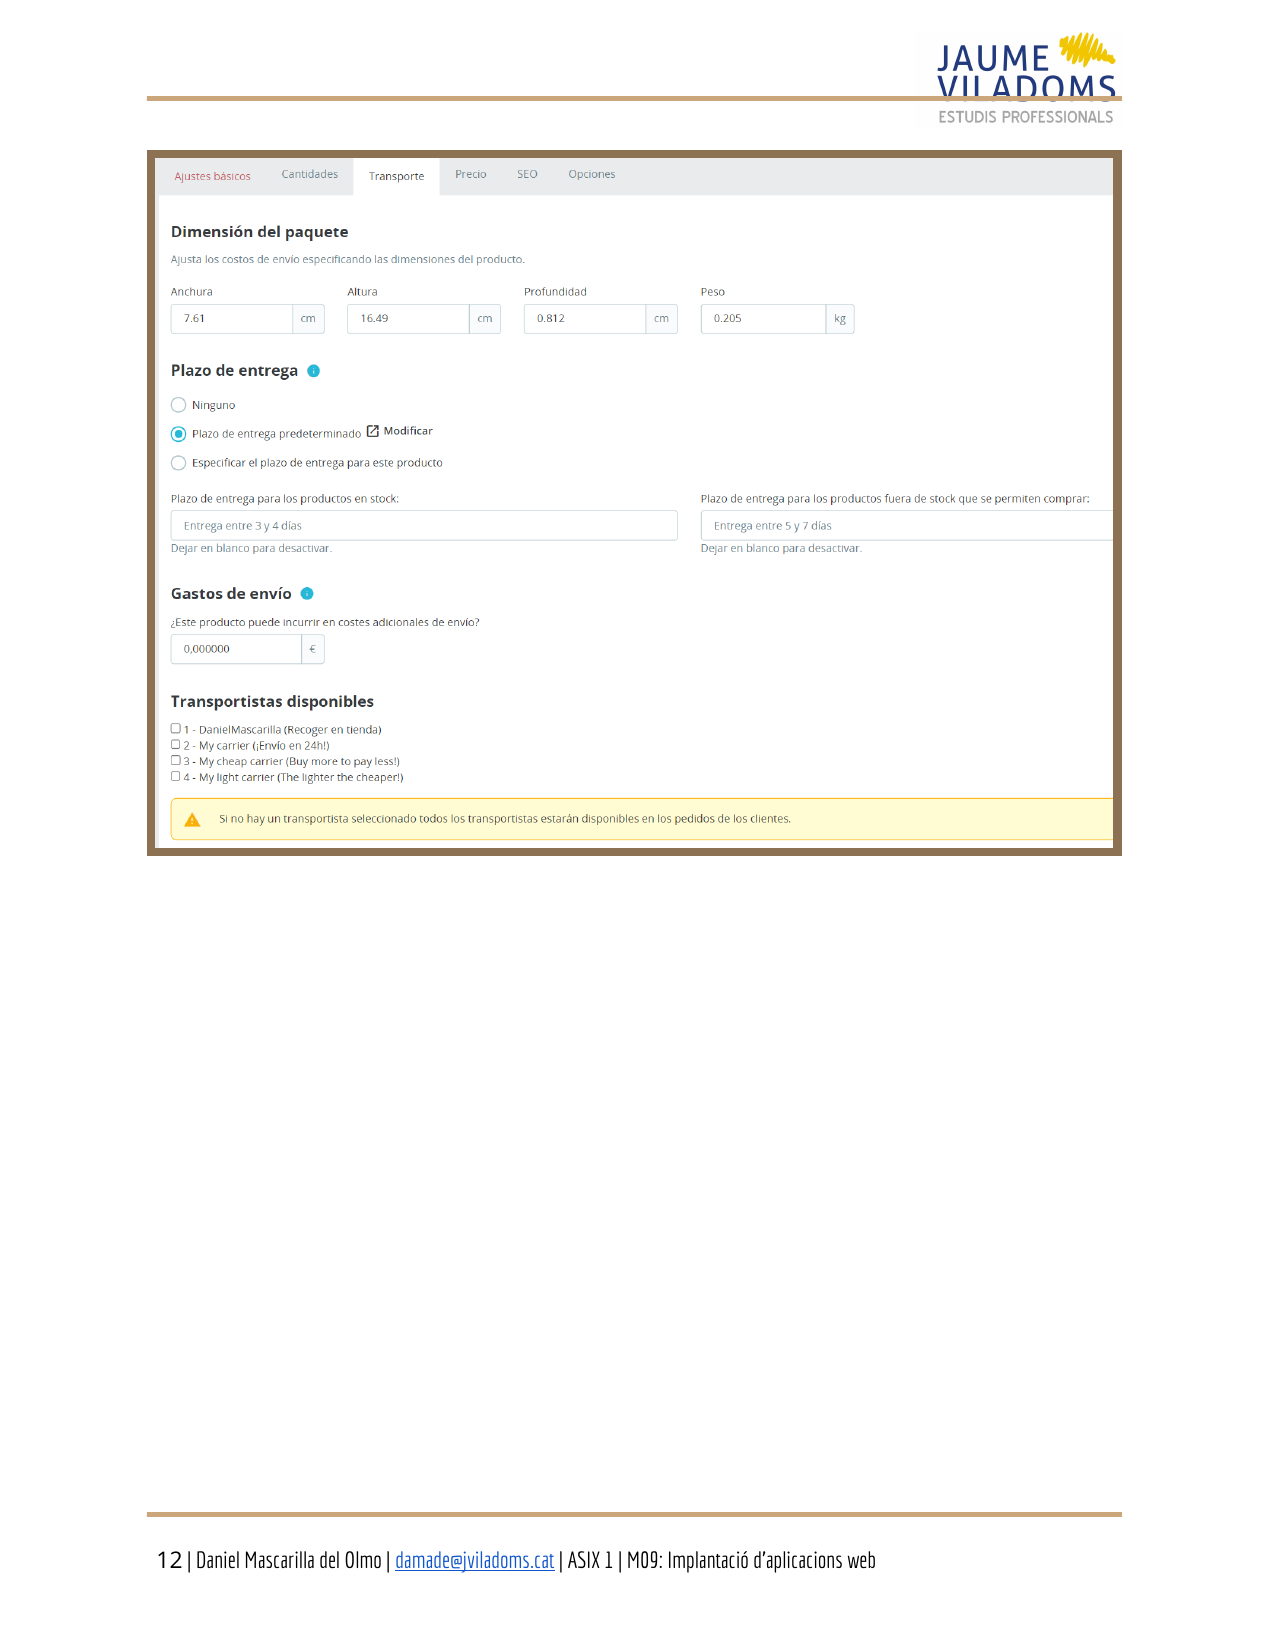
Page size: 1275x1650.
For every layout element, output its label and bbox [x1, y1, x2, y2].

picture [146, 1512, 1122, 1517]
picture [146, 32, 1125, 128]
picture [155, 158, 1113, 848]
